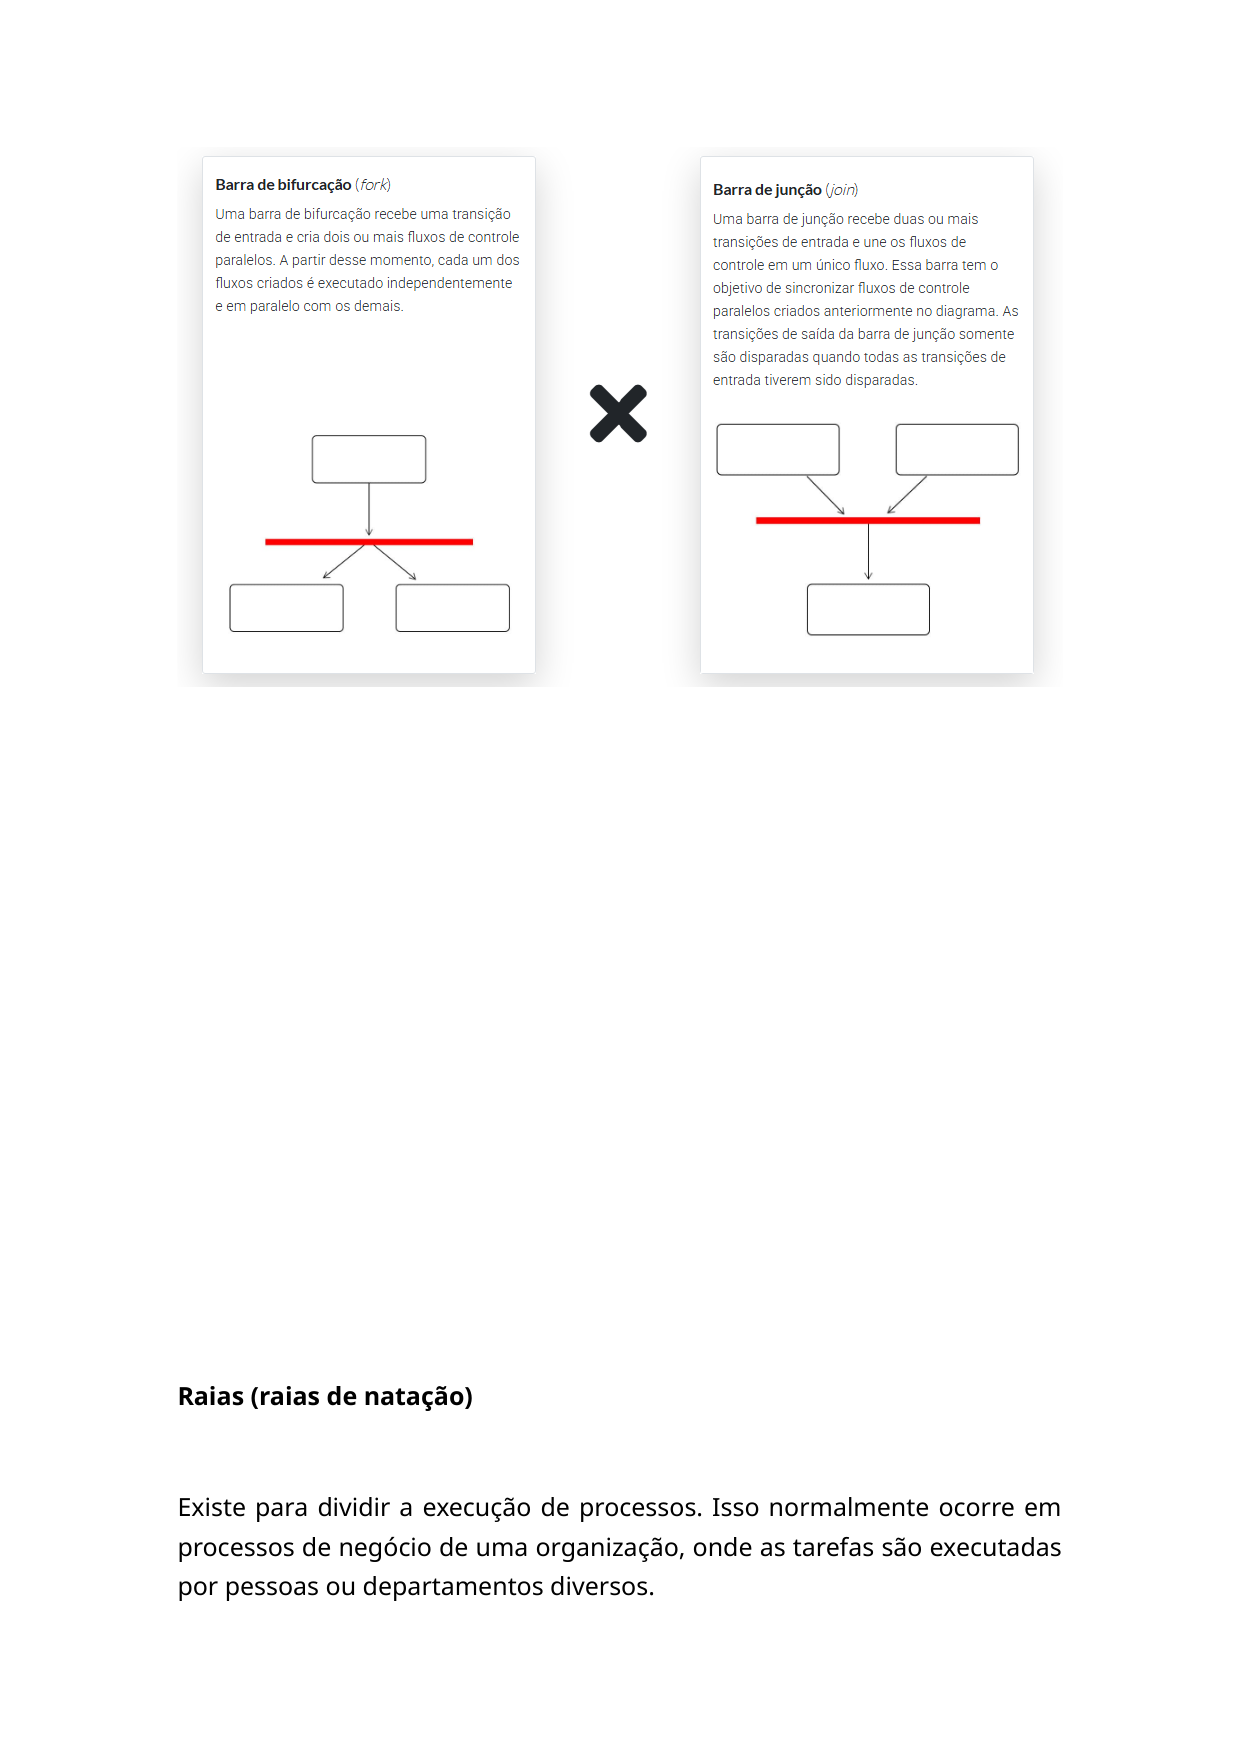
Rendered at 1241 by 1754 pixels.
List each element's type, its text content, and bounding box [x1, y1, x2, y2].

picture [177, 147, 1063, 687]
text Raias (raias de natação) [177, 1378, 1063, 1412]
text Existe para dividir a execução de processos. Isso normalmente ocorre em processos de negócio de uma organização, onde as tarefas são executadas por pessoas ou departamentos diversos. [177, 1490, 1063, 1602]
